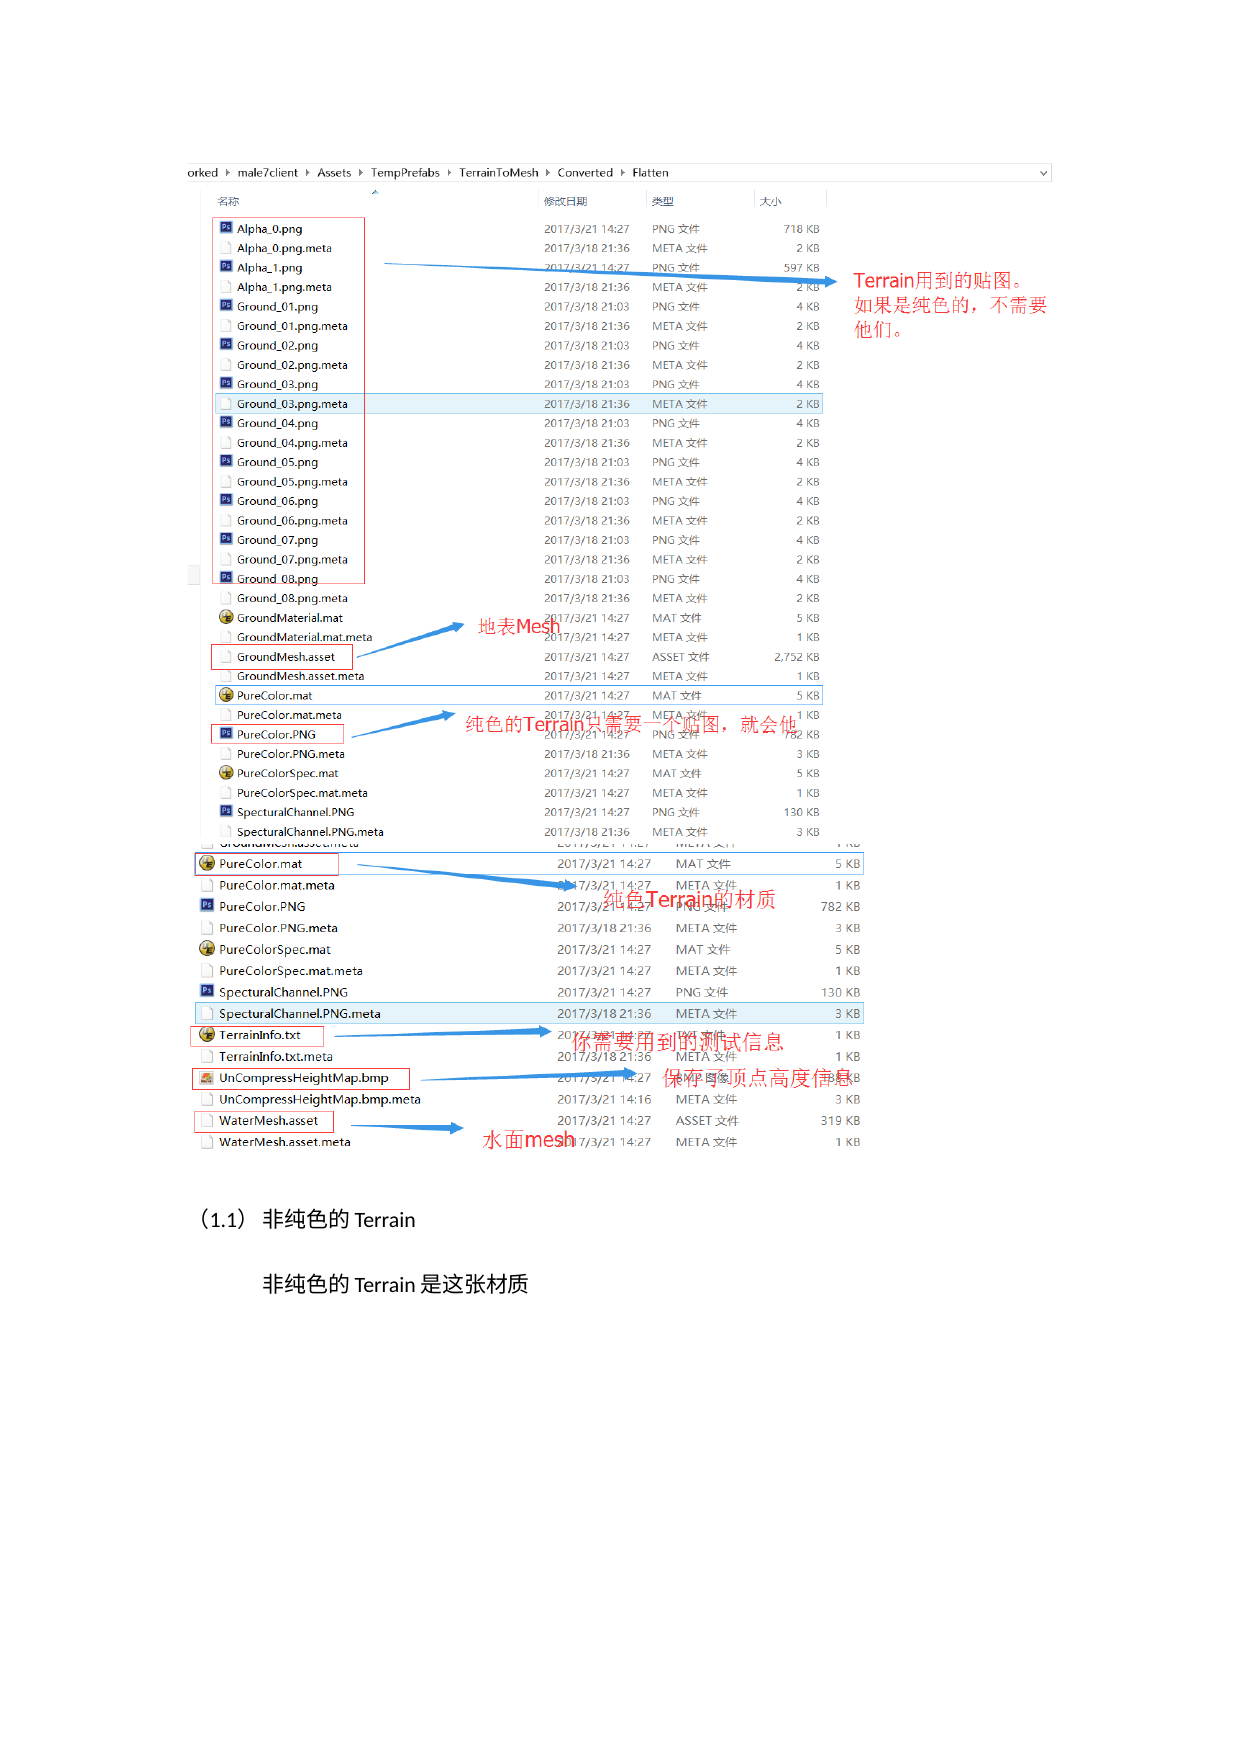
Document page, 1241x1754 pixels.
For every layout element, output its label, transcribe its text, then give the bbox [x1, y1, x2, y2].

list 非纯色的Terrain [187, 1202, 1053, 1234]
picture [187, 162, 1053, 1161]
list 非纯色的Terrain是这张材质 [262, 1267, 1053, 1299]
